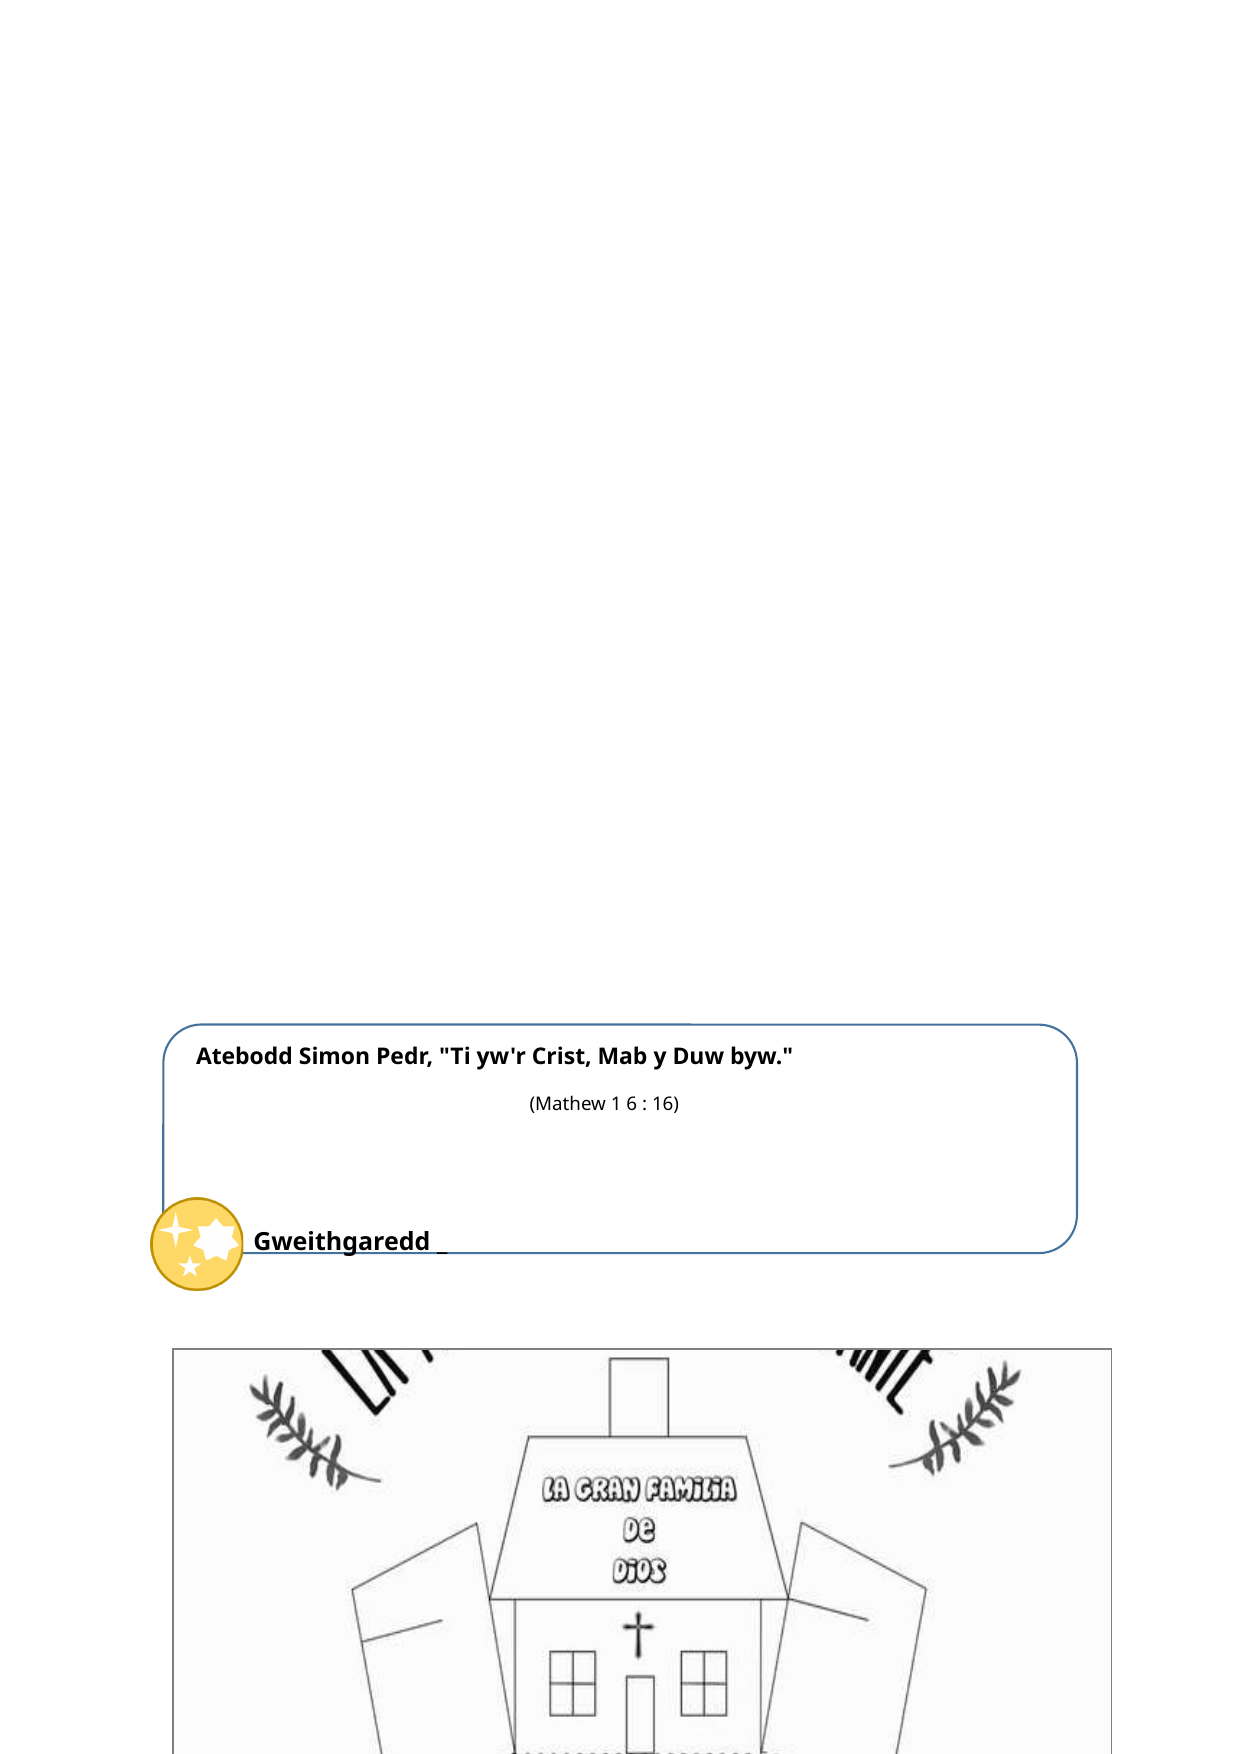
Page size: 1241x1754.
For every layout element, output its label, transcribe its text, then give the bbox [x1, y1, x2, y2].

picture [150, 1197, 244, 1291]
text Gweithgaredd _ [244, 1223, 1090, 1257]
text Atebodd Simon Pedr, "Ti yw'r Crist, Mab y Duw byw." [150, 1040, 1090, 1071]
text (Mathew 1 6 : 16) [150, 1090, 1090, 1116]
picture [174, 1350, 1111, 1754]
